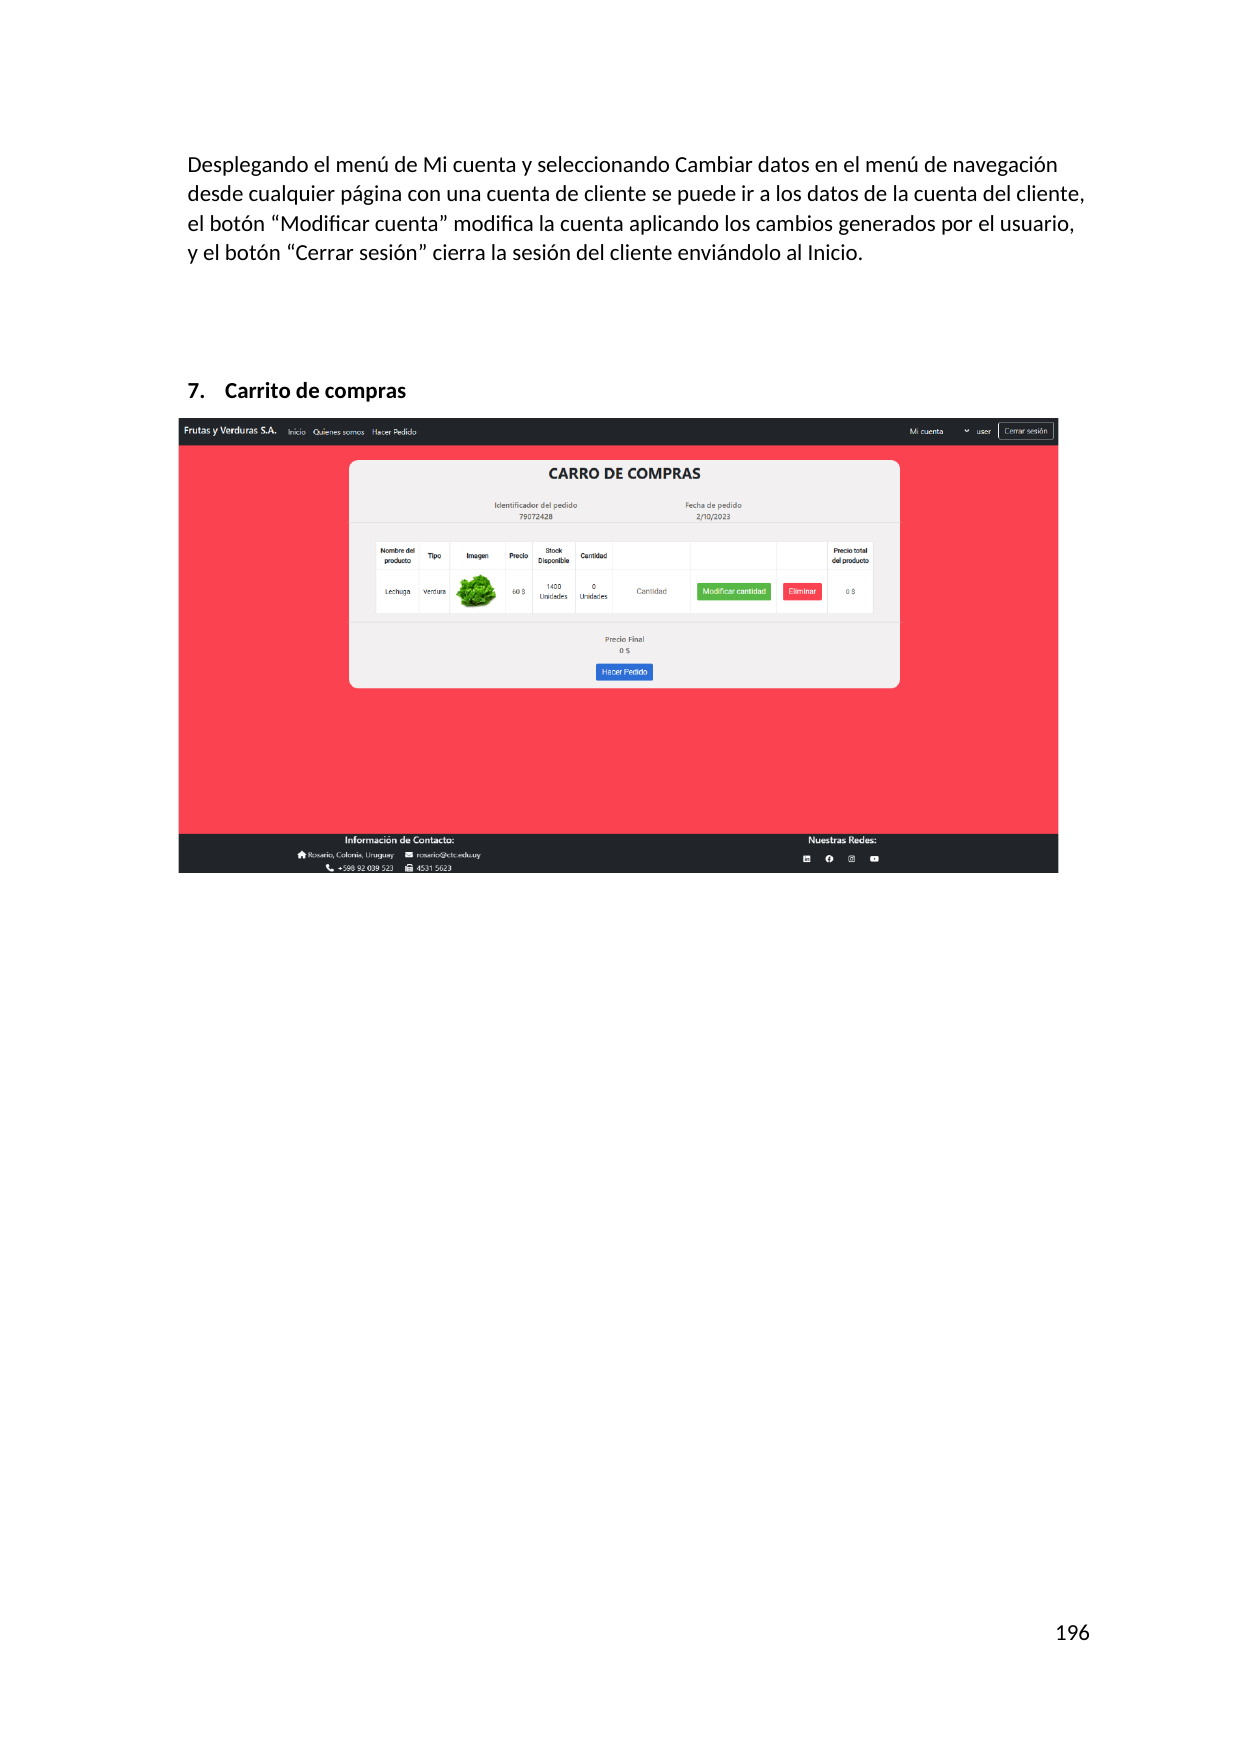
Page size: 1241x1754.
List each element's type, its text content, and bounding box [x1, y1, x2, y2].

list Carrito de compras [187, 376, 1090, 404]
text Desplegando el menú de Mi cuenta y seleccionando Cambiar datos en el menú de navegación desde cualquier página con una cuenta de cliente se puede ir a los datos de la cuenta del cliente, el botón “Modificar cuenta” modifica la cuenta aplicando los cambios generados por el usuario, y el botón “Cerrar sesión” cierra la sesión del cliente enviándolo al Inicio. [187, 150, 1090, 266]
picture [177, 418, 1058, 873]
